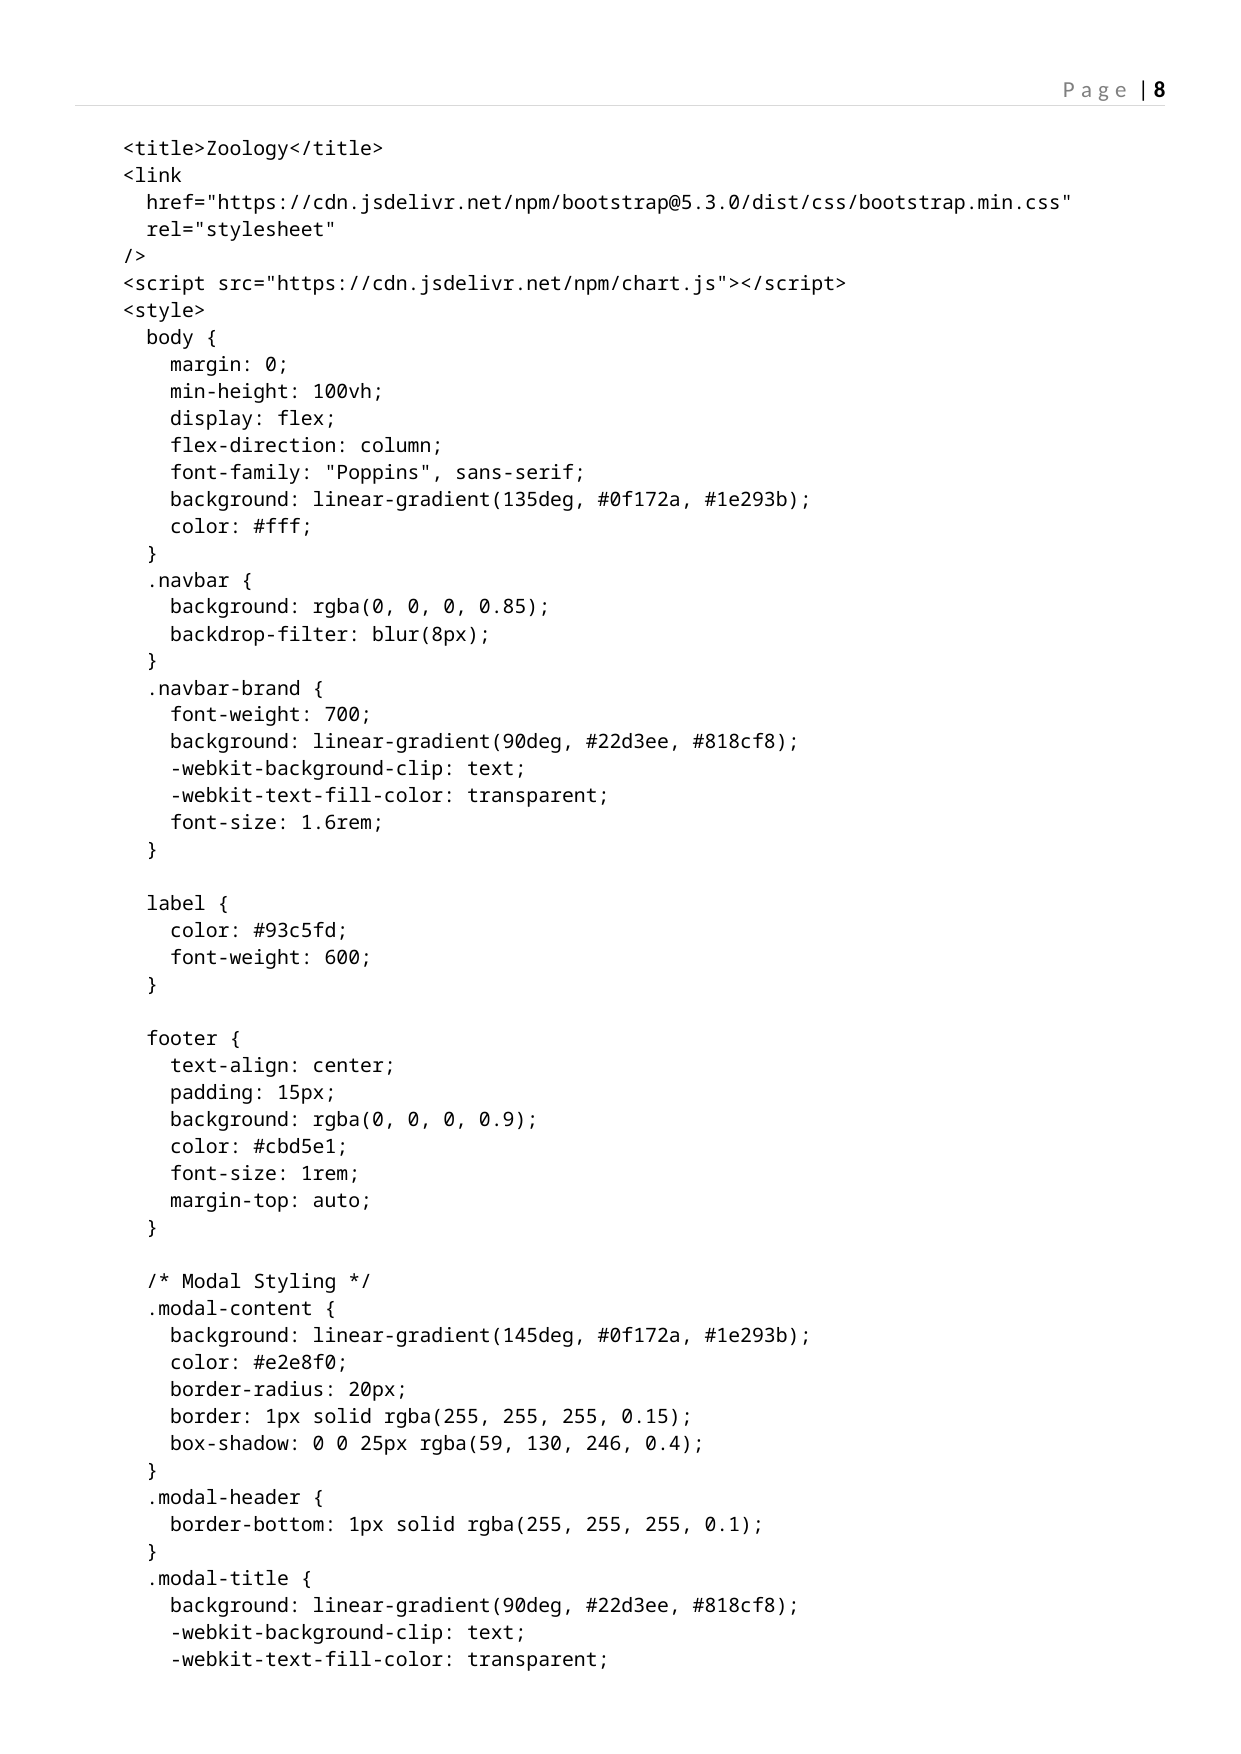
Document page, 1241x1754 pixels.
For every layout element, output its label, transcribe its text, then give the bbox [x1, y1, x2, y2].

text /* Modal Styling */ [75, 1267, 1165, 1294]
text -webkit-text-fill-color: transparent; [75, 782, 1165, 809]
text background: linear-gradient(90deg, #22d3ee, #818cf8); [75, 728, 1165, 755]
text <script src="https://cdn.jsdelivr.net/npm/chart.js"></script> [75, 269, 1165, 296]
text .navbar-brand { [75, 674, 1165, 701]
text backdrop-filter: blur(8px); [75, 620, 1165, 647]
text } [75, 1537, 1165, 1564]
text .modal-content { [75, 1294, 1165, 1321]
text text-align: center; [75, 1051, 1165, 1078]
text font-weight: 600; [75, 943, 1165, 971]
text margin-top: auto; [75, 1186, 1165, 1213]
text href="https://cdn.jsdelivr.net/npm/bootstrap@5.3.0/dist/css/bootstrap.min.css" [75, 188, 1165, 215]
text padding: 15px; [75, 1078, 1165, 1105]
text color: #e2e8f0; [75, 1348, 1165, 1375]
text -webkit-text-fill-color: transparent; [75, 1645, 1165, 1672]
text .modal-title { [75, 1564, 1165, 1591]
text background: linear-gradient(90deg, #22d3ee, #818cf8); [75, 1591, 1165, 1618]
text } [75, 647, 1165, 674]
text border: 1px solid rgba(255, 255, 255, 0.15); [75, 1402, 1165, 1429]
text label { [75, 889, 1165, 917]
text } [75, 836, 1165, 863]
text background: linear-gradient(145deg, #0f172a, #1e293b); [75, 1321, 1165, 1348]
text min-height: 100vh; [75, 377, 1165, 404]
text box-shadow: 0 0 25px rgba(59, 130, 246, 0.4); [75, 1429, 1165, 1456]
text font-size: 1rem; [75, 1159, 1165, 1186]
text background: rgba(0, 0, 0, 0.85); [75, 593, 1165, 620]
text <title>Zoology</title> [75, 134, 1165, 161]
text .navbar { [75, 566, 1165, 593]
text color: #93c5fd; [75, 917, 1165, 943]
text body { [75, 323, 1165, 350]
text } [75, 971, 1165, 997]
text color: #fff; [75, 512, 1165, 539]
text flex-direction: column; [75, 431, 1165, 458]
text color: #cbd5e1; [75, 1132, 1165, 1159]
text font-weight: 700; [75, 701, 1165, 728]
text background: rgba(0, 0, 0, 0.9); [75, 1105, 1165, 1132]
text } [75, 1456, 1165, 1483]
text -webkit-background-clip: text; [75, 755, 1165, 782]
text .modal-header { [75, 1483, 1165, 1510]
text /> [75, 242, 1165, 269]
text border-bottom: 1px solid rgba(255, 255, 255, 0.1); [75, 1510, 1165, 1537]
text } [75, 539, 1165, 566]
text margin: 0; [75, 350, 1165, 377]
text footer { [75, 1024, 1165, 1051]
text display: flex; [75, 404, 1165, 431]
text <style> [75, 296, 1165, 323]
text -webkit-background-clip: text; [75, 1618, 1165, 1645]
text background: linear-gradient(135deg, #0f172a, #1e293b); [75, 485, 1165, 512]
text } [75, 1213, 1165, 1240]
text <link [75, 161, 1165, 188]
text rel="stylesheet" [75, 215, 1165, 242]
text font-size: 1.6rem; [75, 809, 1165, 836]
text border-radius: 20px; [75, 1375, 1165, 1402]
text font-family: "Poppins", sans-serif; [75, 458, 1165, 485]
